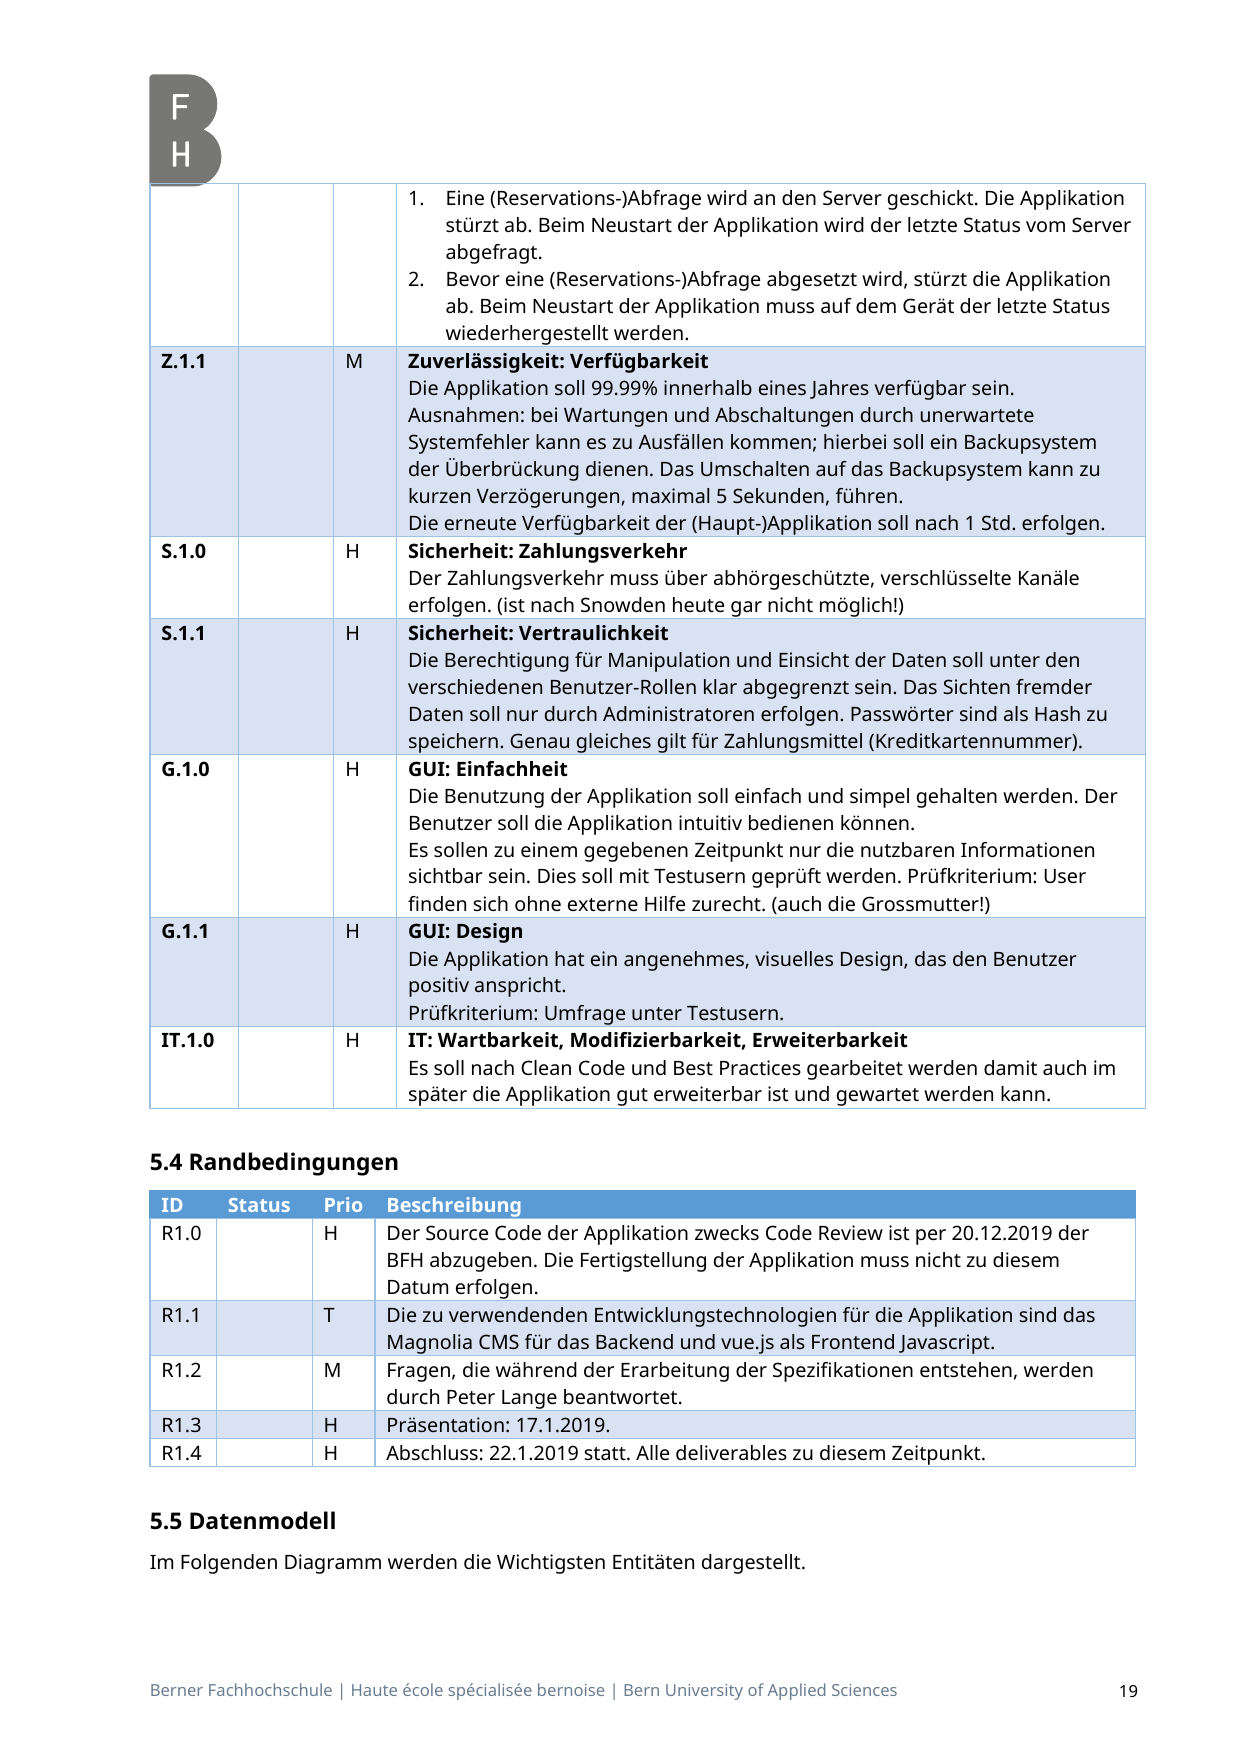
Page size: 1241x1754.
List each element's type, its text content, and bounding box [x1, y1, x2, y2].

table_cell [239, 619, 333, 754]
table_cell [217, 1301, 312, 1355]
table_cell [239, 537, 333, 618]
table_cell H [334, 1027, 396, 1108]
table_cell Abschluss: 22.1.2019 statt. Alle deliverables zu diesem Zeitpunkt. [376, 1439, 1135, 1466]
table_cell R1.2 [151, 1356, 216, 1410]
table_header ID [151, 1191, 216, 1218]
table_cell S.1.0 [151, 537, 238, 618]
table_header Prio [312, 1191, 375, 1218]
table_cell R1.3 [151, 1411, 216, 1438]
table_cell GUI: Einfachheit Die Benutzung der Applikation soll einfach und simpel gehalten werden. Der Benutzer soll die Applikation intuitiv bedienen können. Es sollen zu einem gegebenen Zeitpunkt nur die nutzbaren Informationen sichtbar sein. Dies soll mit Testusern geprüft werden. Prüfkriterium: User finden sich ohne externe Hilfe zurecht. (auch die Grossmutter!) [397, 755, 1145, 917]
table_cell Fragen, die während der Erarbeitung der Spezifikationen entstehen, werden durch Peter Lange beantwortet. [376, 1356, 1135, 1410]
table_cell IT.1.0 [151, 1027, 238, 1108]
table_cell H [313, 1411, 374, 1438]
table_cell H [313, 1439, 374, 1466]
table_header Beschreibung [375, 1191, 1135, 1218]
subtitle Randbedingungen [149, 1146, 1136, 1177]
table_cell Sicherheit: Vertraulichkeit Die Berechtigung für Manipulation und Einsicht der Daten soll unter den verschiedenen Benutzer-Rollen klar abgegrenzt sein. Das Sichten fremder Daten soll nur durch Administratoren erfolgen. Passwörter sind als Hash zu speichern. Genau gleiches gilt für Zahlungsmittel (Kreditkartennummer). [397, 619, 1145, 754]
table_cell [239, 1027, 333, 1108]
table_cell Der Source Code der Applikation zwecks Code Review ist per 20.12.2019 der BFH abzugeben. Die Fertigstellung der Applikation muss nicht zu diesem Datum erfolgen. [376, 1219, 1135, 1300]
table_cell [239, 918, 333, 1026]
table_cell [397, 184, 1145, 346]
table_header Status [216, 1191, 312, 1218]
table_cell H [313, 1219, 374, 1300]
table_cell R1.1 [151, 1301, 216, 1355]
table_cell GUI: Design Die Applikation hat ein angenehmes, visuelles Design, das den Benutzer positiv anspricht. Prüfkriterium: Umfrage unter Testusern. [397, 918, 1145, 1026]
table_cell T [313, 1301, 374, 1355]
table_cell [217, 1219, 312, 1300]
table_cell S.1.1 [151, 619, 238, 754]
table_cell Sicherheit: Zahlungsverkehr Der Zahlungsverkehr muss über abhörgeschützte, verschlüsselte Kanäle erfolgen. (ist nach Snowden heute gar nicht möglich!) [397, 537, 1145, 618]
table_cell [239, 184, 333, 346]
table_cell Zuverlässigkeit: Verfügbarkeit Die Applikation soll 99.99% innerhalb eines Jahres verfügbar sein. Ausnahmen: bei Wartungen und Abschaltungen durch unerwartete Systemfehler kann es zu Ausfällen kommen; hierbei soll ein Backupsystem der Überbrückung dienen. Das Umschalten auf das Backupsystem kann zu kurzen Verzögerungen, maximal 5 Sekunden, führen. Die erneute Verfügbarkeit der (Haupt-)Applikation soll nach 1 Std. erfolgen. [397, 347, 1145, 536]
table_cell H [334, 755, 396, 917]
table_cell H [334, 184, 396, 346]
table_cell [239, 755, 333, 917]
table_cell H [334, 619, 396, 754]
text Im Folgenden Diagramm werden die Wichtigsten Entitäten dargestellt. [149, 1548, 1136, 1575]
table_cell R1.0 [151, 1219, 216, 1300]
table_cell IT: Wartbarkeit, Modifizierbarkeit, Erweiterbarkeit Es soll nach Clean Code und Best Practices gearbeitet werden damit auch im später die Applikation gut erweiterbar ist und gewartet werden kann. [397, 1027, 1145, 1108]
table_cell Z.1.0 [151, 184, 238, 346]
table_cell H [334, 918, 396, 1026]
table_cell [217, 1411, 312, 1438]
table_cell M [334, 347, 396, 536]
table_cell Präsentation: 17.1.2019. [376, 1411, 1135, 1438]
table_cell G.1.0 [151, 755, 238, 917]
table_cell [217, 1439, 312, 1466]
table_cell Die zu verwendenden Entwicklungstechnologien für die Applikation sind das Magnolia CMS für das Backend und vue.js als Frontend Javascript. [376, 1301, 1135, 1355]
table_cell H [334, 537, 396, 618]
table_cell [239, 347, 333, 536]
table_cell G.1.1 [151, 918, 238, 1026]
table_cell Z.1.1 [151, 347, 238, 536]
table_cell M [313, 1356, 374, 1410]
table_cell R1.4 [151, 1439, 216, 1466]
subtitle Datenmodell [149, 1504, 1136, 1536]
table_cell [217, 1356, 312, 1410]
